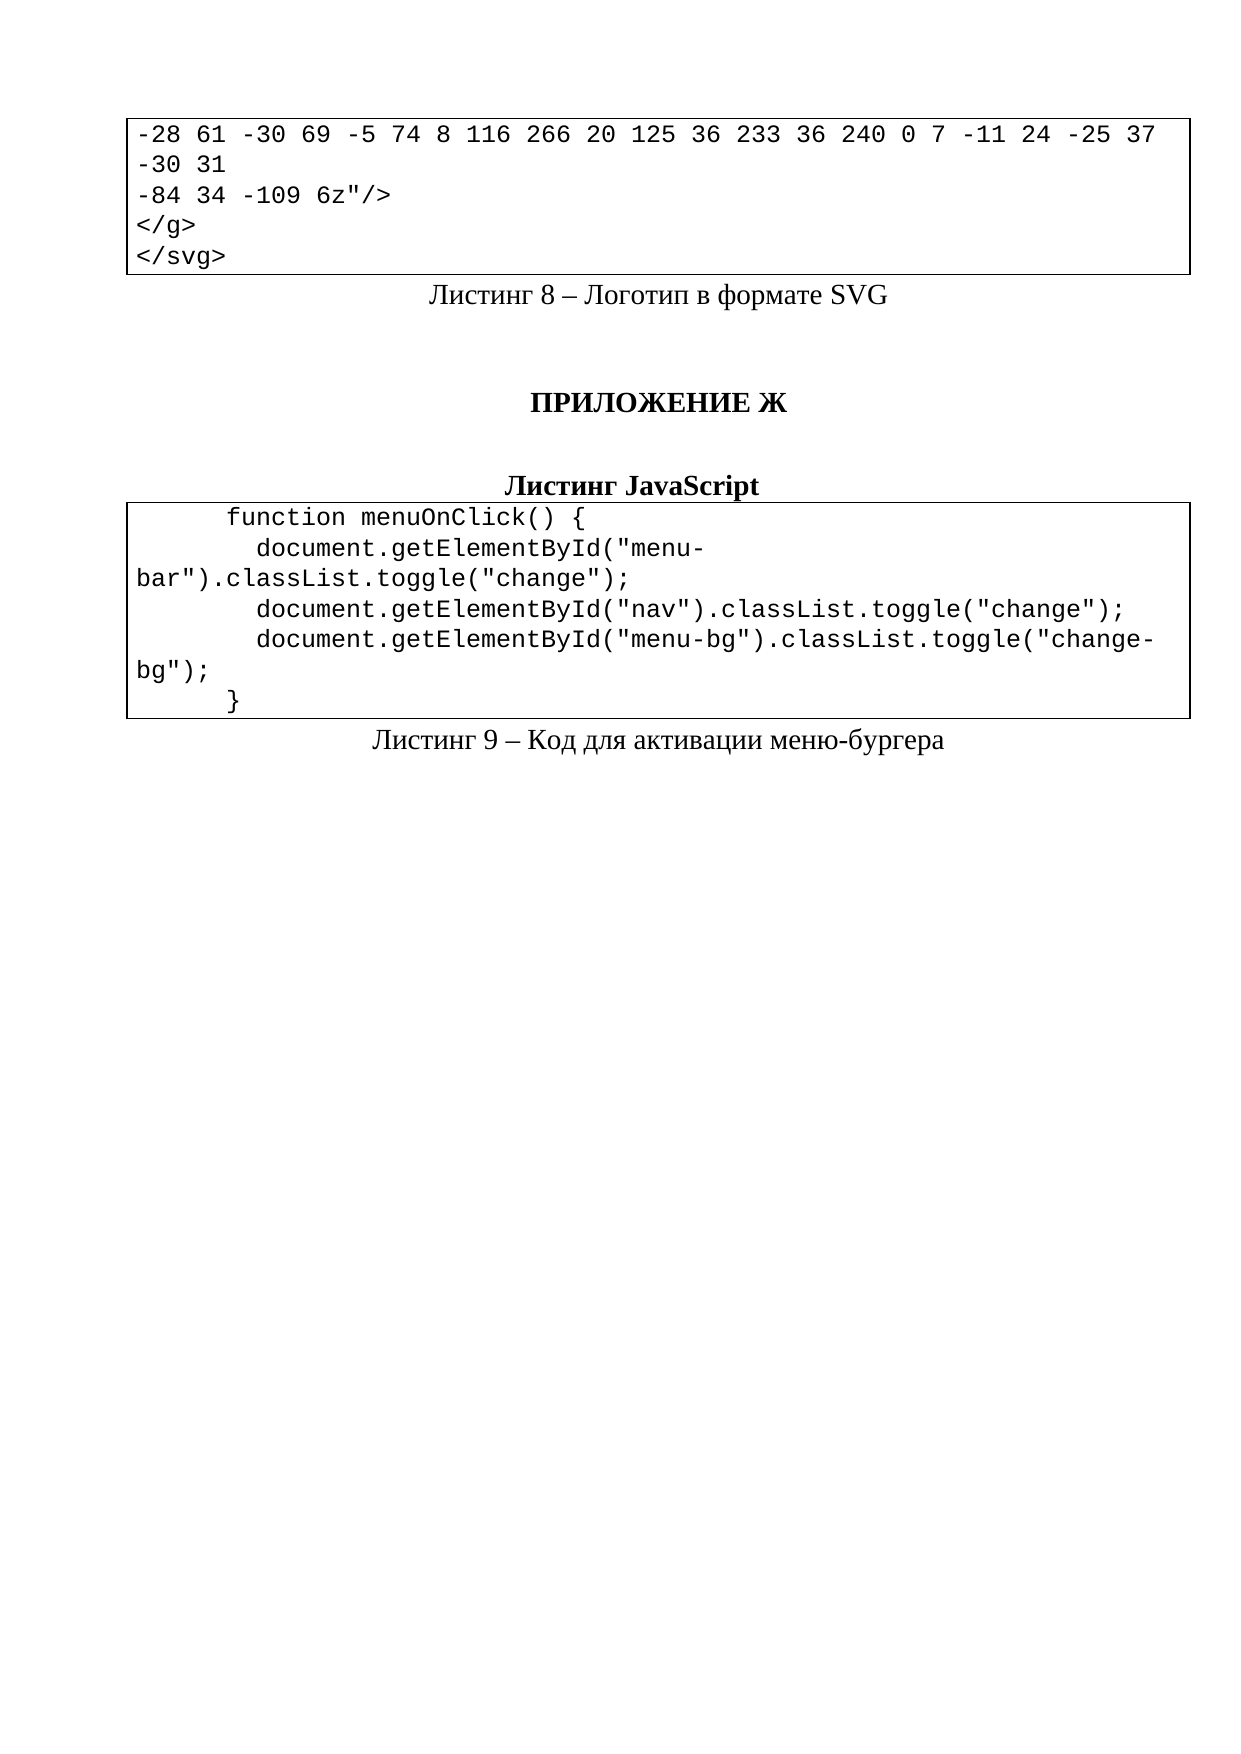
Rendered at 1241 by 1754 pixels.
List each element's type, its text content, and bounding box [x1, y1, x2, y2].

text Листинг 9 – Код для активации меню-бургера [136, 722, 1181, 755]
text Листинг 8 – Логотип в формате SVG [136, 277, 1181, 311]
text -84 34 -109 6z"/> [128, 179, 1189, 210]
text </svg> [128, 240, 1189, 274]
text -28 61 -30 69 -5 74 8 116 266 20 125 36 233 36 240 0 7 -11 24 -25 37 -30 31 [128, 119, 1189, 179]
text Листинг JavaScript [504, 468, 1181, 502]
subtitle ПРИЛОЖЕНИЕ Ж [136, 385, 1181, 419]
text document.getElementById("nav").classList.toggle("change"); [128, 593, 1189, 624]
text document.getElementById("menu-bg").classList.toggle("change-bg"); [128, 624, 1189, 685]
text } [128, 685, 1189, 718]
text document.getElementById("menu-bar").classList.toggle("change"); [128, 532, 1189, 593]
text </g> [128, 210, 1189, 240]
text function menuOnClick() { [128, 503, 1189, 532]
